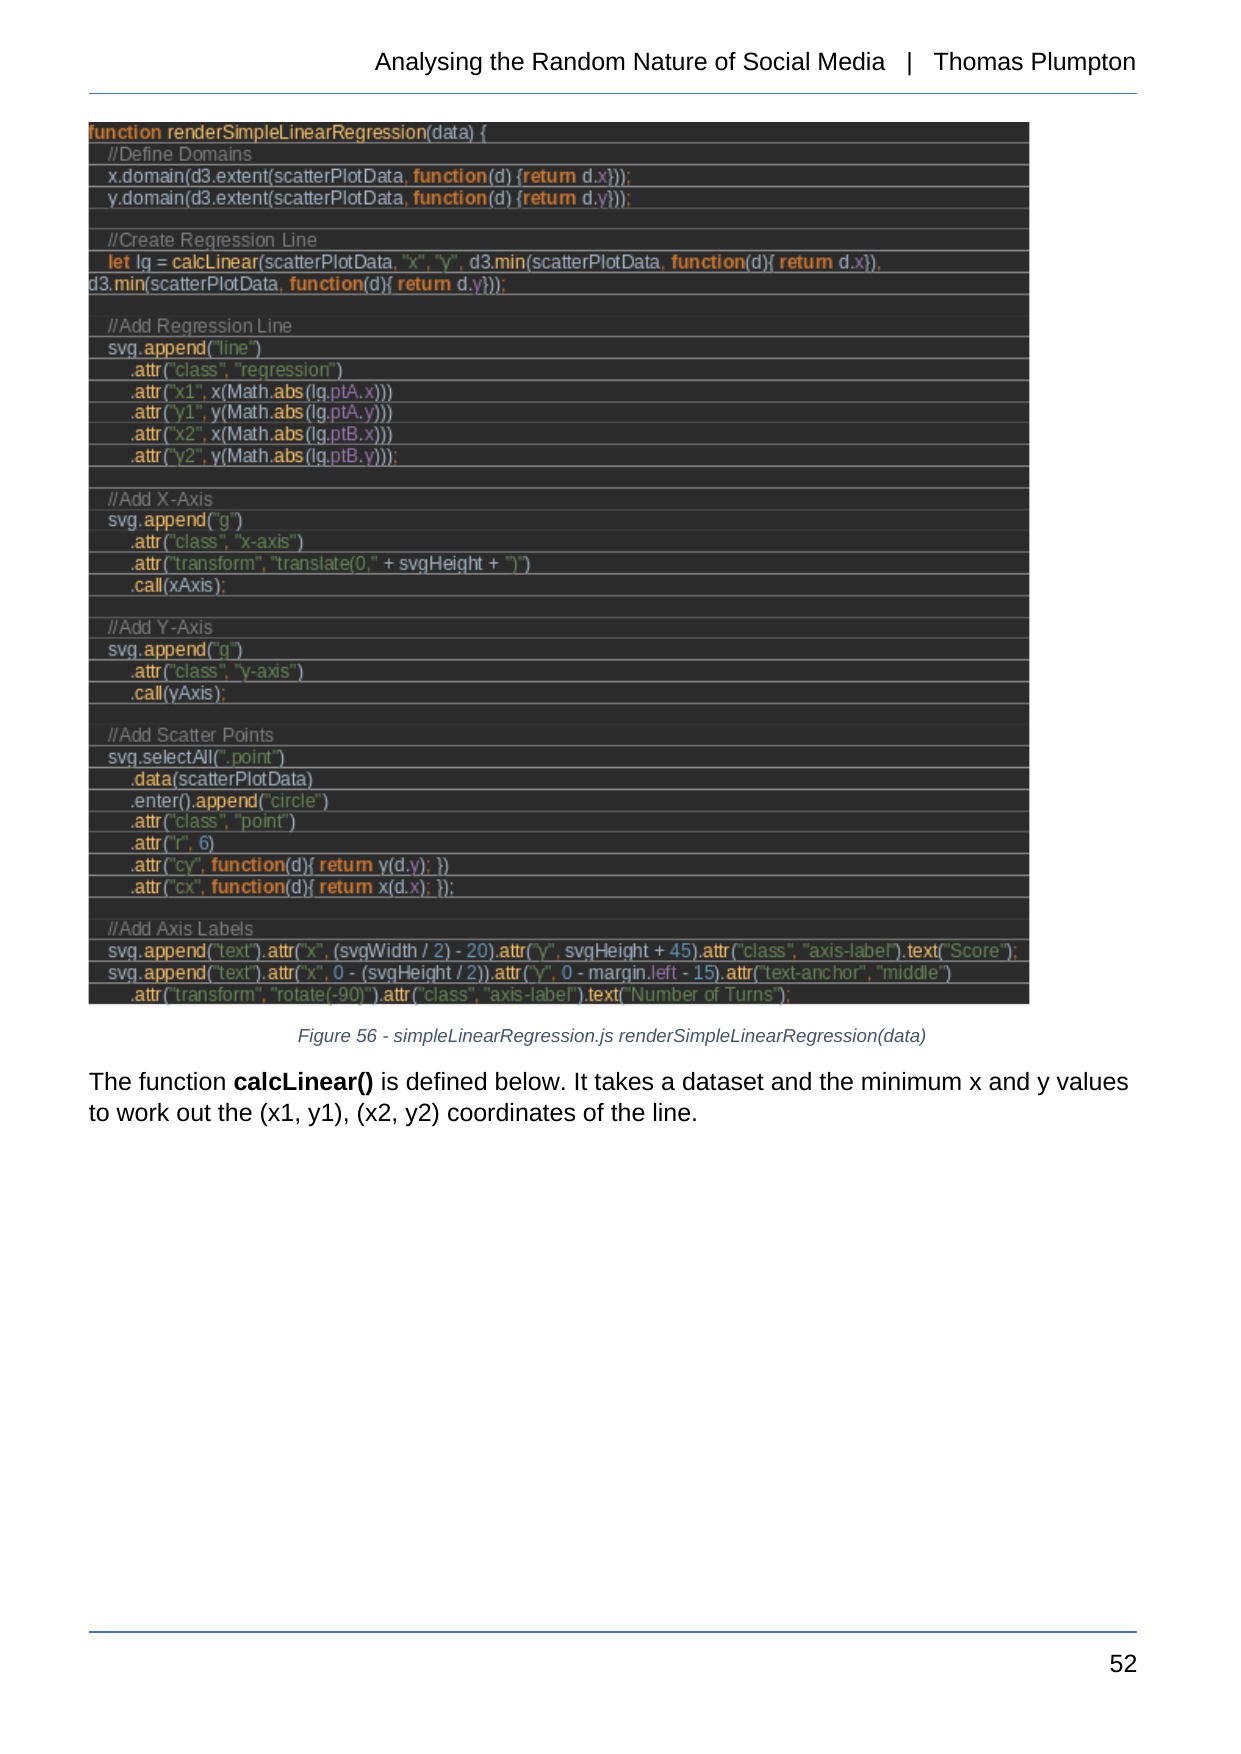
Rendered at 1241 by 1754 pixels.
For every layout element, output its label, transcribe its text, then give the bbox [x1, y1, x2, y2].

text The function calcLinear() is defined below. It takes a dataset and the minimum x and y values to work out the (x1, y1), (x2, y2) coordinates of the line. [89, 1067, 1137, 1127]
text Figure 56 - simpleLinearRegression.js renderSimpleLinearRegression(data) [89, 1025, 1137, 1046]
